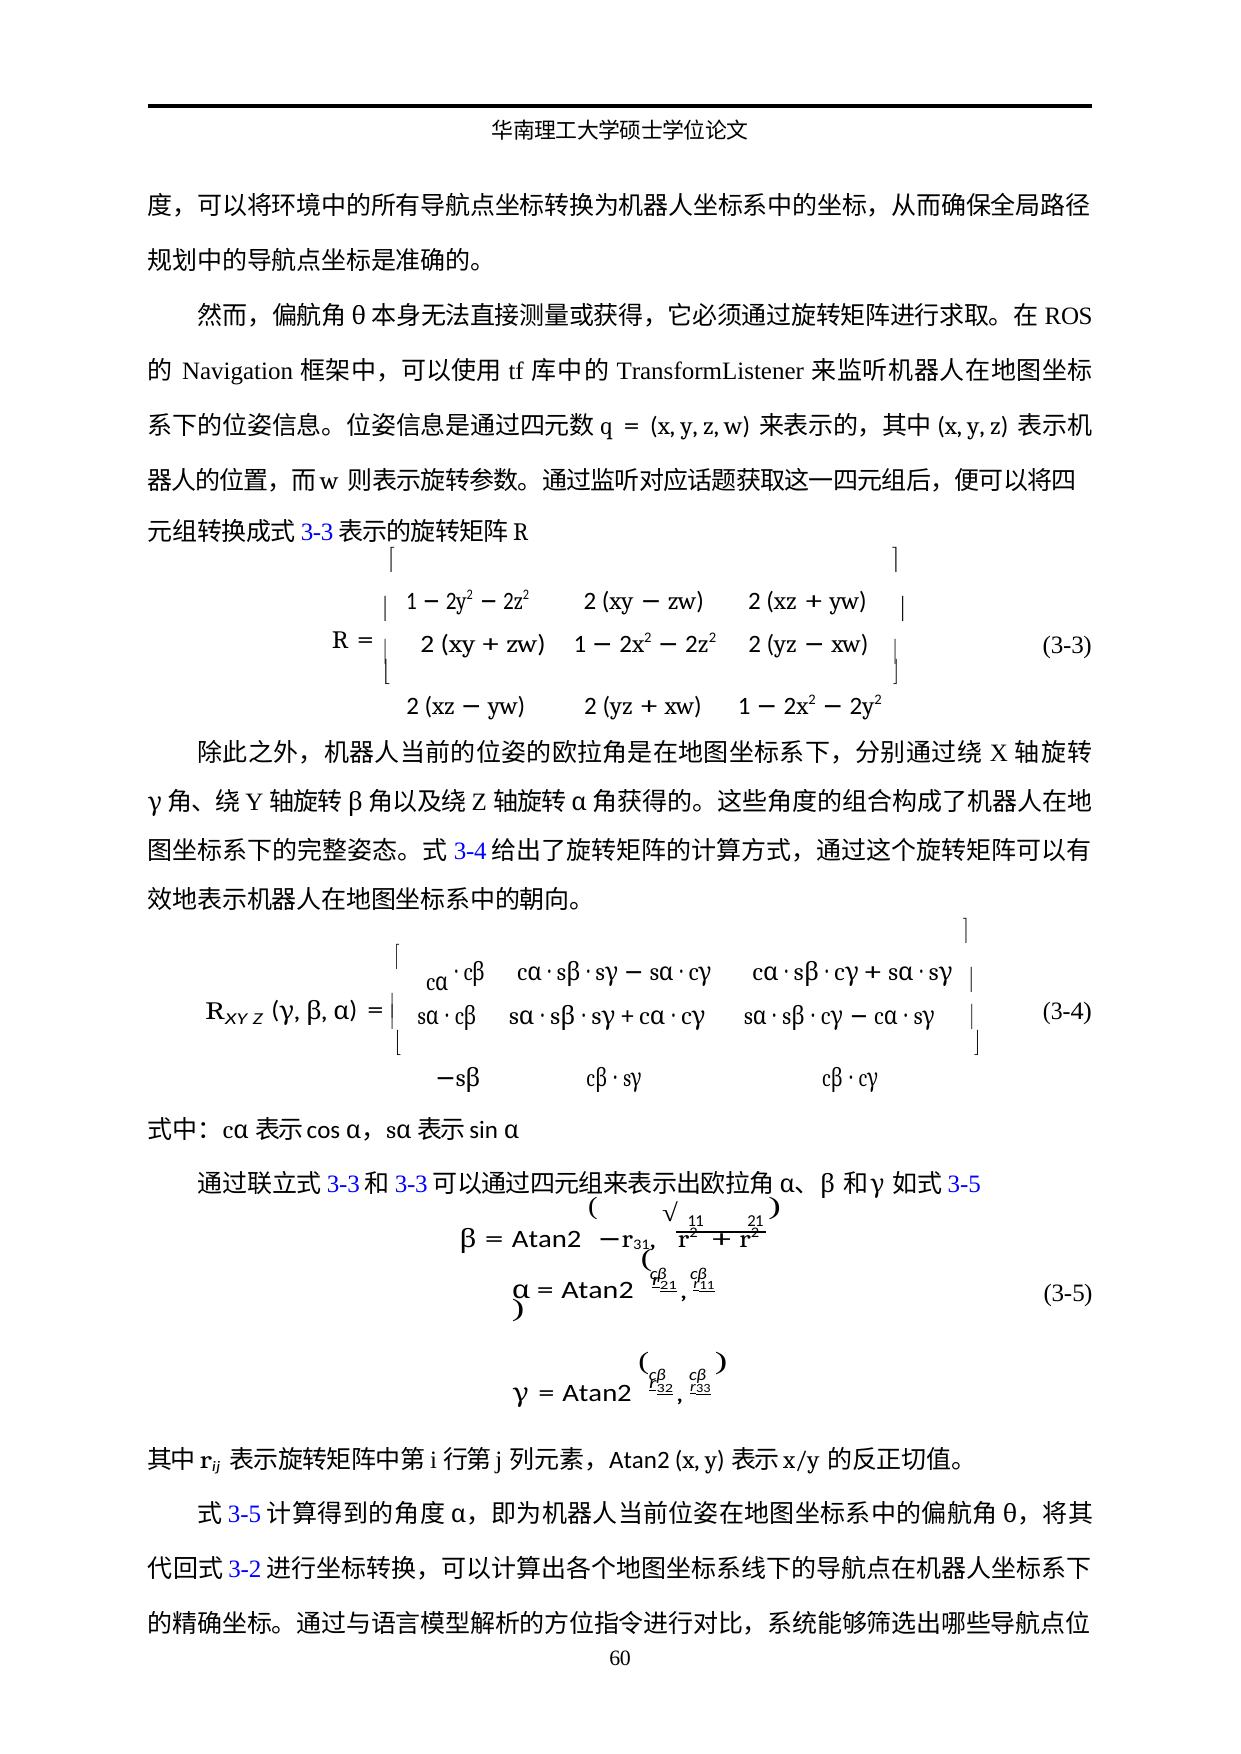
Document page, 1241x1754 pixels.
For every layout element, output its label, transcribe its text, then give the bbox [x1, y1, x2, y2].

text 然而，偏航角θ 本身无法直接测量或获得，它必须通过旋转矩阵进行求取。在 ROS的Navigation 框架中，可以使用 tf 库中的TransformListener 来监听机器人在地图坐标系下的位姿信息。位姿信息是通过四元数 q = (x, y, z, w) 来表示的，其中 (x, y, z) 表示机器人的位置，而 w 则表示旋转参数。通过监听对应话题获取这一四元组后，便可以将四 [148, 295, 1093, 496]
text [148, 1493, 1093, 1639]
text 通过联立式3-3和3-3可以通过四元组来表示出欧拉角 α、β 和 γ 如式3-5 [197, 1163, 1152, 1199]
text 度，可以将环境中的所有导航点坐标转换为机器人坐标系中的坐标，从而确保全局路径规划中的导航点坐标是准确的。 [148, 185, 1093, 276]
text  2 (xz − yw) 2 (yz + xw) 1 − 2x2 − 2y2  [383, 659, 908, 722]
text RXY Z (γ, β, α) = sα · cβ sα · sβ · sγ + cα · cγ sα · sβ · cγ − cα · sγ (3-4) [205, 998, 1152, 1031]
text (3-5) [732, 1278, 1093, 1307]
text β = Atan2 (−r31, √r2 + r2 ) [133, 1203, 1108, 1258]
text α = Atan2 (r21 , r11 ) [512, 1258, 728, 1359]
text 华南理工大学硕士学位论文 [133, 74, 1108, 145]
text 式中：cα 表示 cos α，sα 表示 sin α [148, 1110, 1152, 1146]
text  1 − 2y2 − 2z2 2 (xy − zw) 2 (xz + yw)  [140, 547, 1152, 624]
text R = 2 (xy + zw) 1 − 2x2 − 2z2 2 (yz − xw) [332, 627, 908, 659]
text 除此之外，机器人当前的位姿的欧拉角是在地图坐标系下，分别通过绕X 轴旋转γ角、绕 Y 轴旋转 β 角以及绕 Z 轴旋转 α 角获得的。这些角度的组合构成了机器人在地图坐标系下的完整姿态。式3-4给出了旋转矩阵的计算方式，通过这个旋转矩阵可以有效地表示机器人在地图坐标系中的朝向。 [148, 722, 1093, 918]
text 元组转换成式3-3表示的旋转矩阵 R [148, 515, 1152, 547]
text (3-3) [1042, 630, 1152, 659]
text cα · cβ cα · sβ · sγ − sα · cγ cα · sβ · cγ + sα · sγ  [251, 918, 1152, 997]
text 其中 rij 表示旋转矩阵中第 i 行第 j 列元素，Atan2 (x, y) 表示 x/y 的反正切值。 [148, 1440, 1152, 1476]
text γ = Atan2 (r32 , r33 ) [133, 1359, 1108, 1412]
text  −sβ cβ · sγ cβ · cγ  [224, 1031, 1152, 1093]
